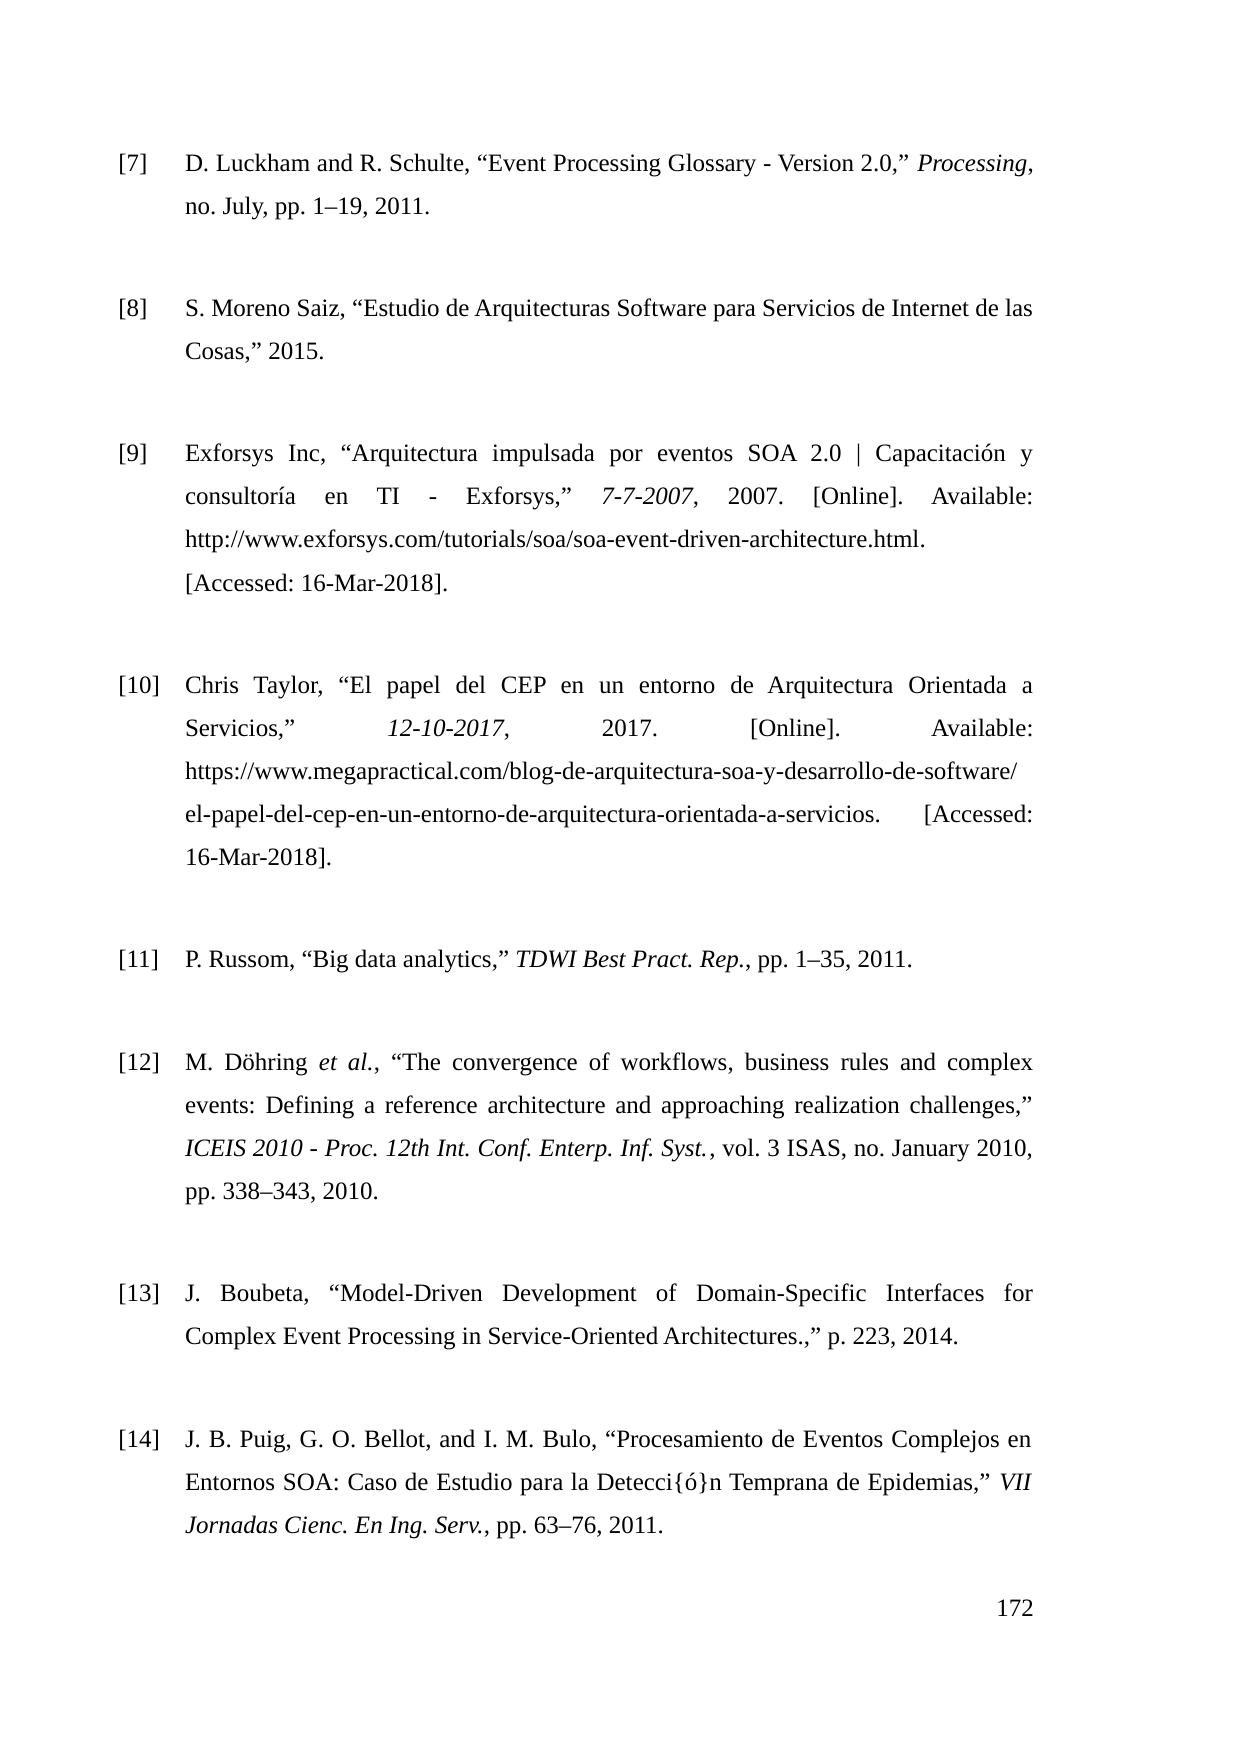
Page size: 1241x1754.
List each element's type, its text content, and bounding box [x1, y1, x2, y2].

text [13] J. Boubeta, “Model-Driven Development of Domain-Specific Interfaces for Complex Event Processing in Service-Oriented Architectures.,” p. 223, 2014. [118, 1278, 1033, 1350]
text [14] J. B. Puig, G. O. Bellot, and I. M. Bulo, “Procesamiento de Eventos Complejos en Entornos SOA: Caso de Estudio para la Detecci{ó}n Temprana de Epidemias,” VII Jornadas Cienc. En Ing. Serv., pp. 63–76, 2011. [118, 1424, 1033, 1539]
text [12] M. Döhring et al., “The convergence of workflows, business rules and complex events: Defining a reference architecture and approaching realization challenges,” ICEIS 2010 - Proc. 12th Int. Conf. Enterp. Inf. Syst., vol. 3 ISAS, no. January 2010, pp. 338–343, 2010. [118, 1047, 1033, 1205]
text [8] S. Moreno Saiz, “Estudio de Arquitecturas Software para Servicios de Internet de las Cosas,” 2015. [118, 293, 1033, 365]
text [9] Exforsys Inc, “Arquitectura impulsada por eventos SOA 2.0 | Capacitación y consultoría en TI - Exforsys,” 7-7-2007, 2007. [Online]. Available: http://www.exforsys.com/tutorials/soa/soa-event-driven-architecture.html. [Accessed: 16-Mar-2018]. [118, 438, 1033, 596]
text [7] D. Luckham and R. Schulte, “Event Processing Glossary - Version 2.0,” Processing, no. July, pp. 1–19, 2011. [118, 148, 1033, 219]
text [11] P. Russom, “Big data analytics,” TDWI Best Pract. Rep., pp. 1–35, 2011. [118, 944, 1033, 973]
text [10] Chris Taylor, “El papel del CEP en un entorno de Arquitectura Orientada a Servicios,” 12-10-2017, 2017. [Online]. Available: https://www.megapractical.com/blog-de-arquitectura-soa-y-desarrollo-de-software/el-papel-del-cep-en-un-entorno-de-arquitectura-orientada-a-servicios. [Accessed: 16-Mar-2018]. [118, 670, 1033, 871]
